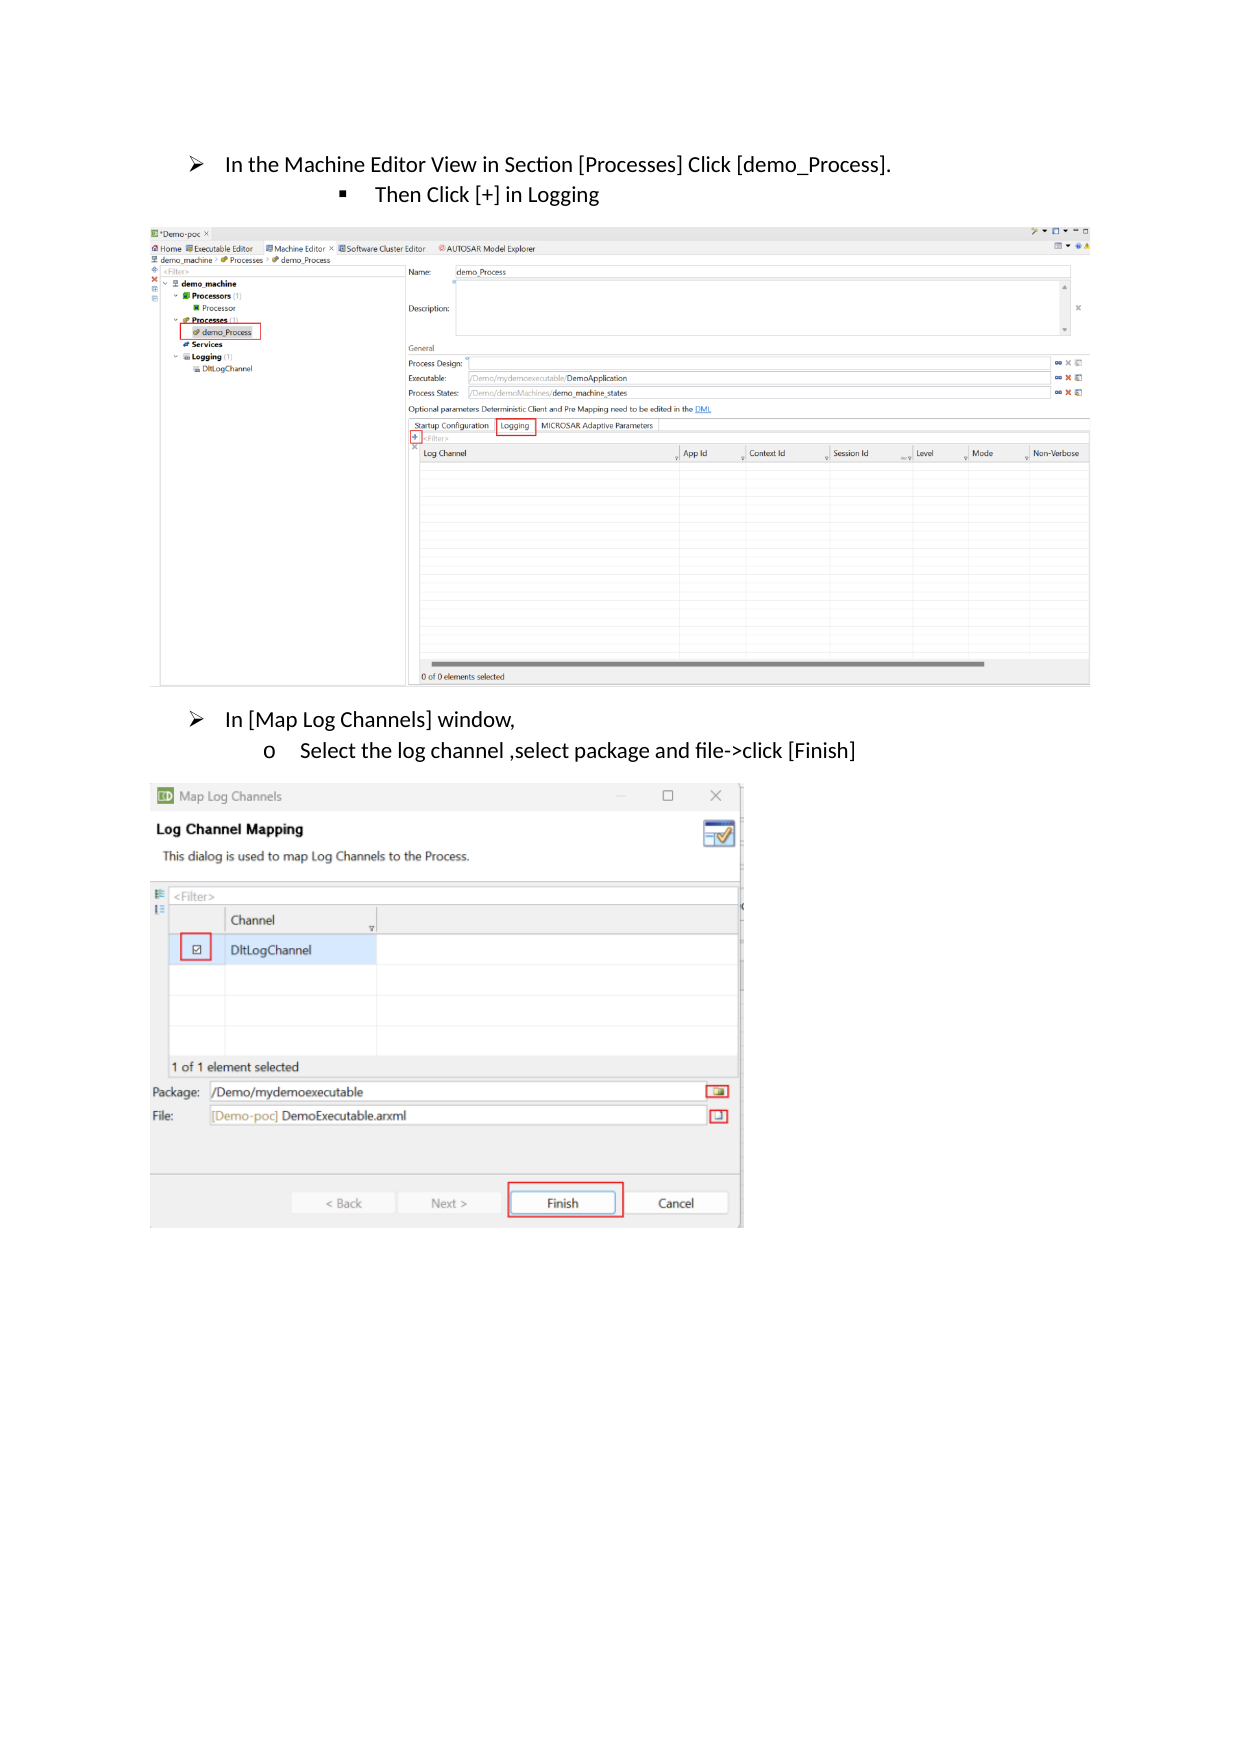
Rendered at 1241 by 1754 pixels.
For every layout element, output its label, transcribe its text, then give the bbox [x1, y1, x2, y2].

list In the Machine Editor View in Section [Processes] Click [demo_Process]. [187, 150, 1090, 178]
picture [150, 783, 744, 1228]
list Select the log channel ,select package and file->click [Finish] [262, 736, 1090, 765]
list In [Map Log Channels] window, [187, 706, 1090, 734]
picture [150, 227, 1091, 687]
list Then Click [+] in Logging [337, 180, 1090, 208]
